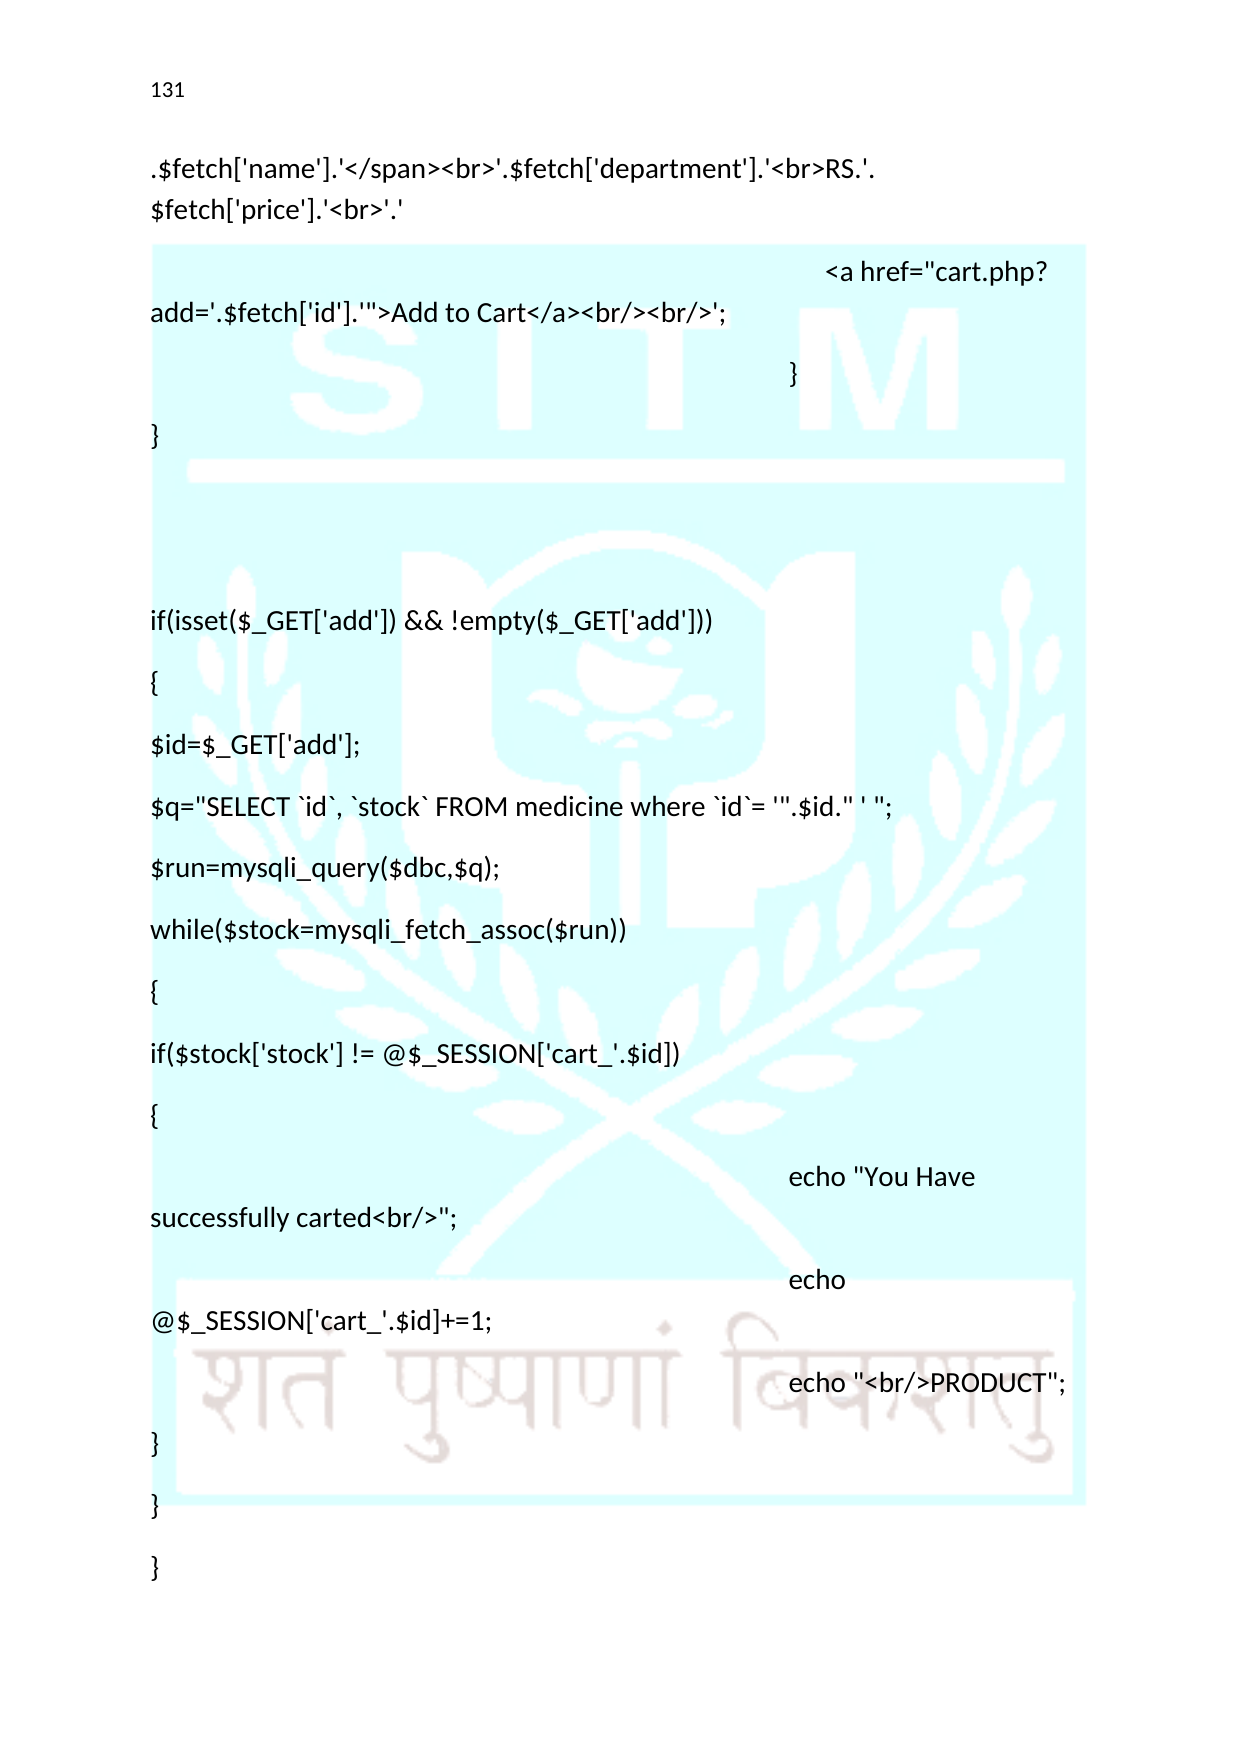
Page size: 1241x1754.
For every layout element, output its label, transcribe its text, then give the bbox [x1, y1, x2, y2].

text } [150, 1487, 1090, 1523]
text } [150, 1549, 1090, 1585]
text } [150, 355, 1090, 391]
text } [150, 1426, 1090, 1461]
text echo "You Have successfully carted<br/>"; [150, 1158, 1090, 1235]
text $run=mysqli_query($dbc,$q); [150, 849, 1090, 885]
text { [150, 973, 1090, 1009]
text } [150, 417, 1090, 453]
text { [150, 664, 1090, 700]
text $id=$_GET['add']; [150, 726, 1090, 762]
text if($stock['stock'] != @$_SESSION['cart_'.$id]) [150, 1035, 1090, 1071]
text $q="SELECT `id`, `stock` FROM medicine where `id`= '".$id." ' "; [150, 788, 1090, 823]
text echo "<br/>PRODUCT"; [150, 1364, 1090, 1399]
text while($stock=mysqli_fetch_assoc($run)) [150, 911, 1090, 947]
text { [150, 1097, 1090, 1132]
text <a href="cart.php?add='.$fetch['id'].'">Add to Cart</a><br/><br/>'; [150, 253, 1090, 329]
text if(isset($_GET['add']) && !empty($_GET['add'])) [150, 602, 1090, 638]
text echo @$_SESSION['cart_'.$id]+=1; [150, 1261, 1090, 1338]
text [150, 150, 1090, 227]
